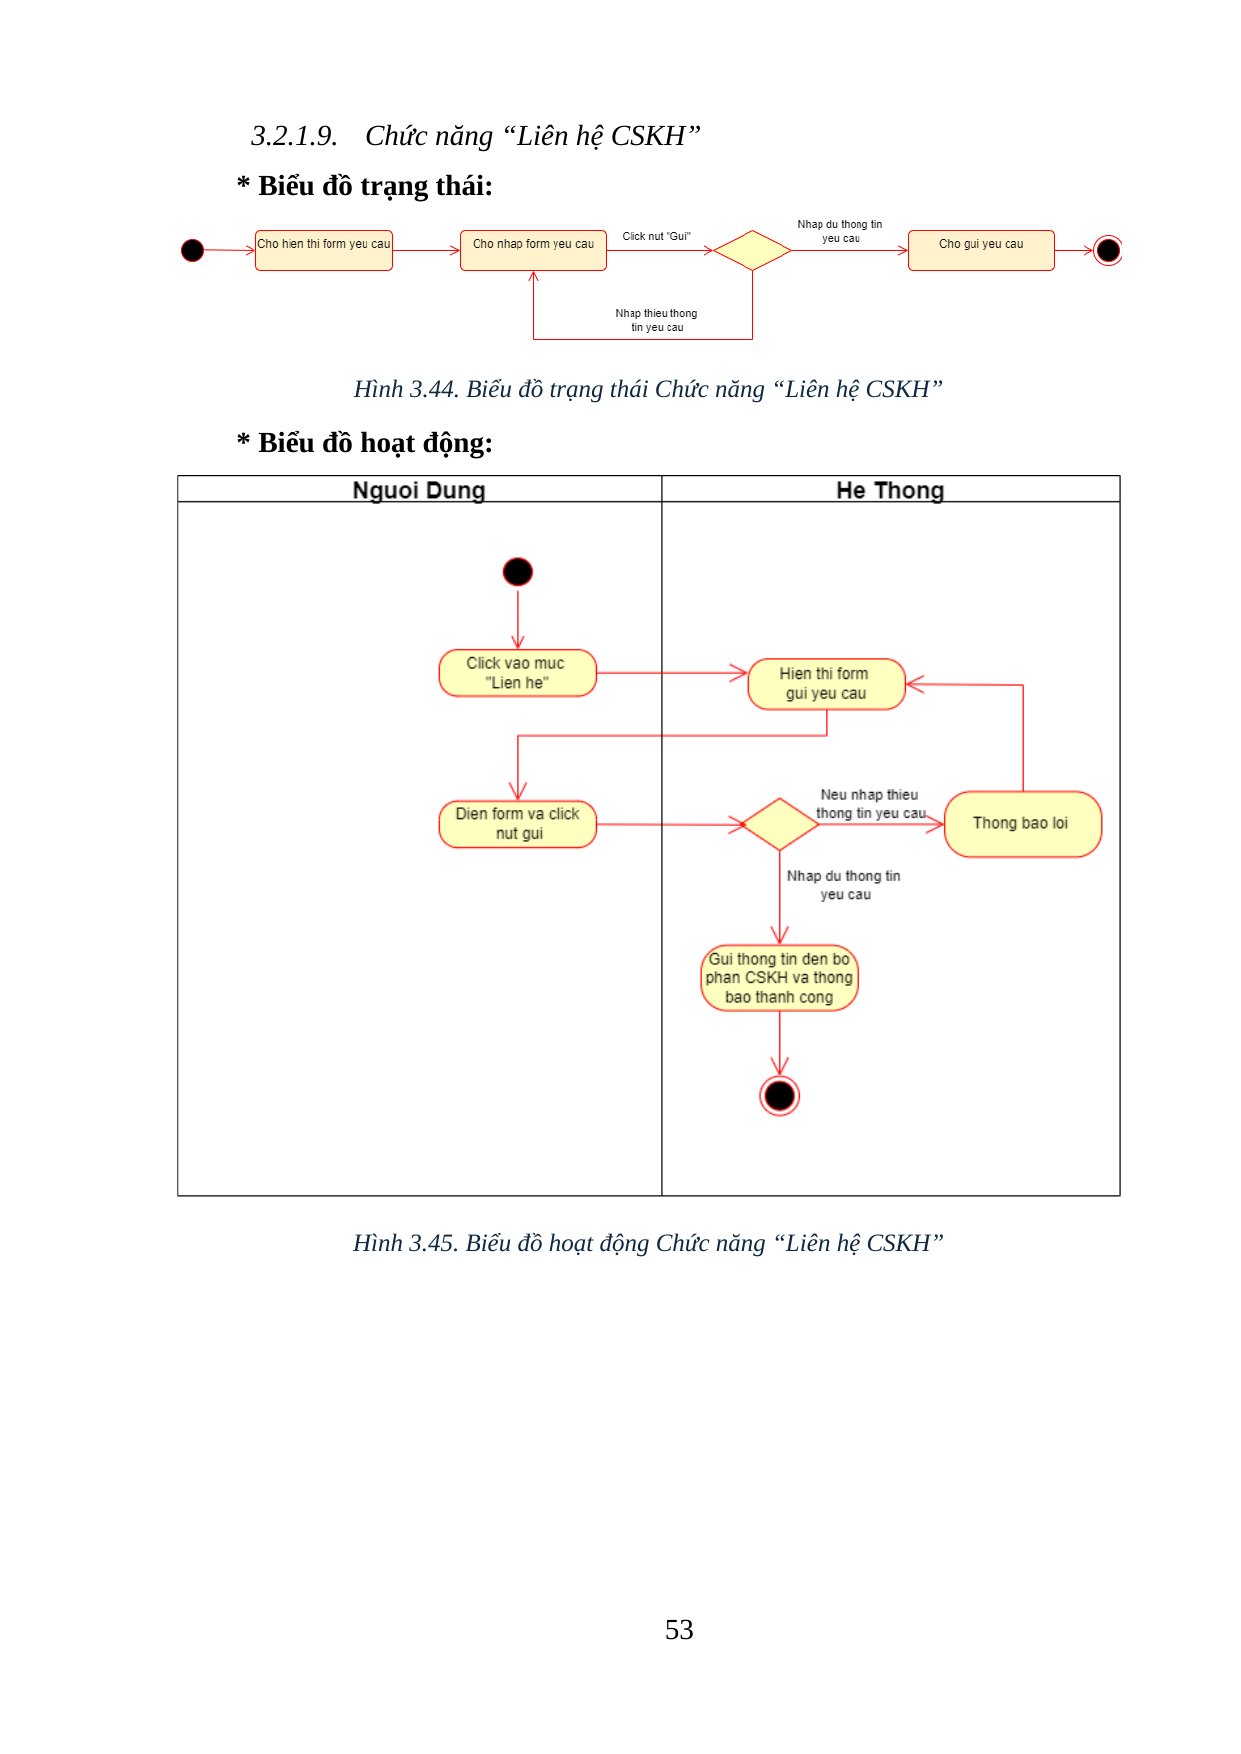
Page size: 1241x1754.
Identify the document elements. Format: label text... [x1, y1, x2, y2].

picture [177, 218, 1123, 349]
picture [177, 475, 1133, 1204]
subtitle Chức năng “Liên hệ CSKH” [251, 118, 1122, 152]
text * Biểu đồ hoạt động: [177, 425, 1122, 459]
text * Biểu đồ trạng thái: [177, 168, 1122, 202]
